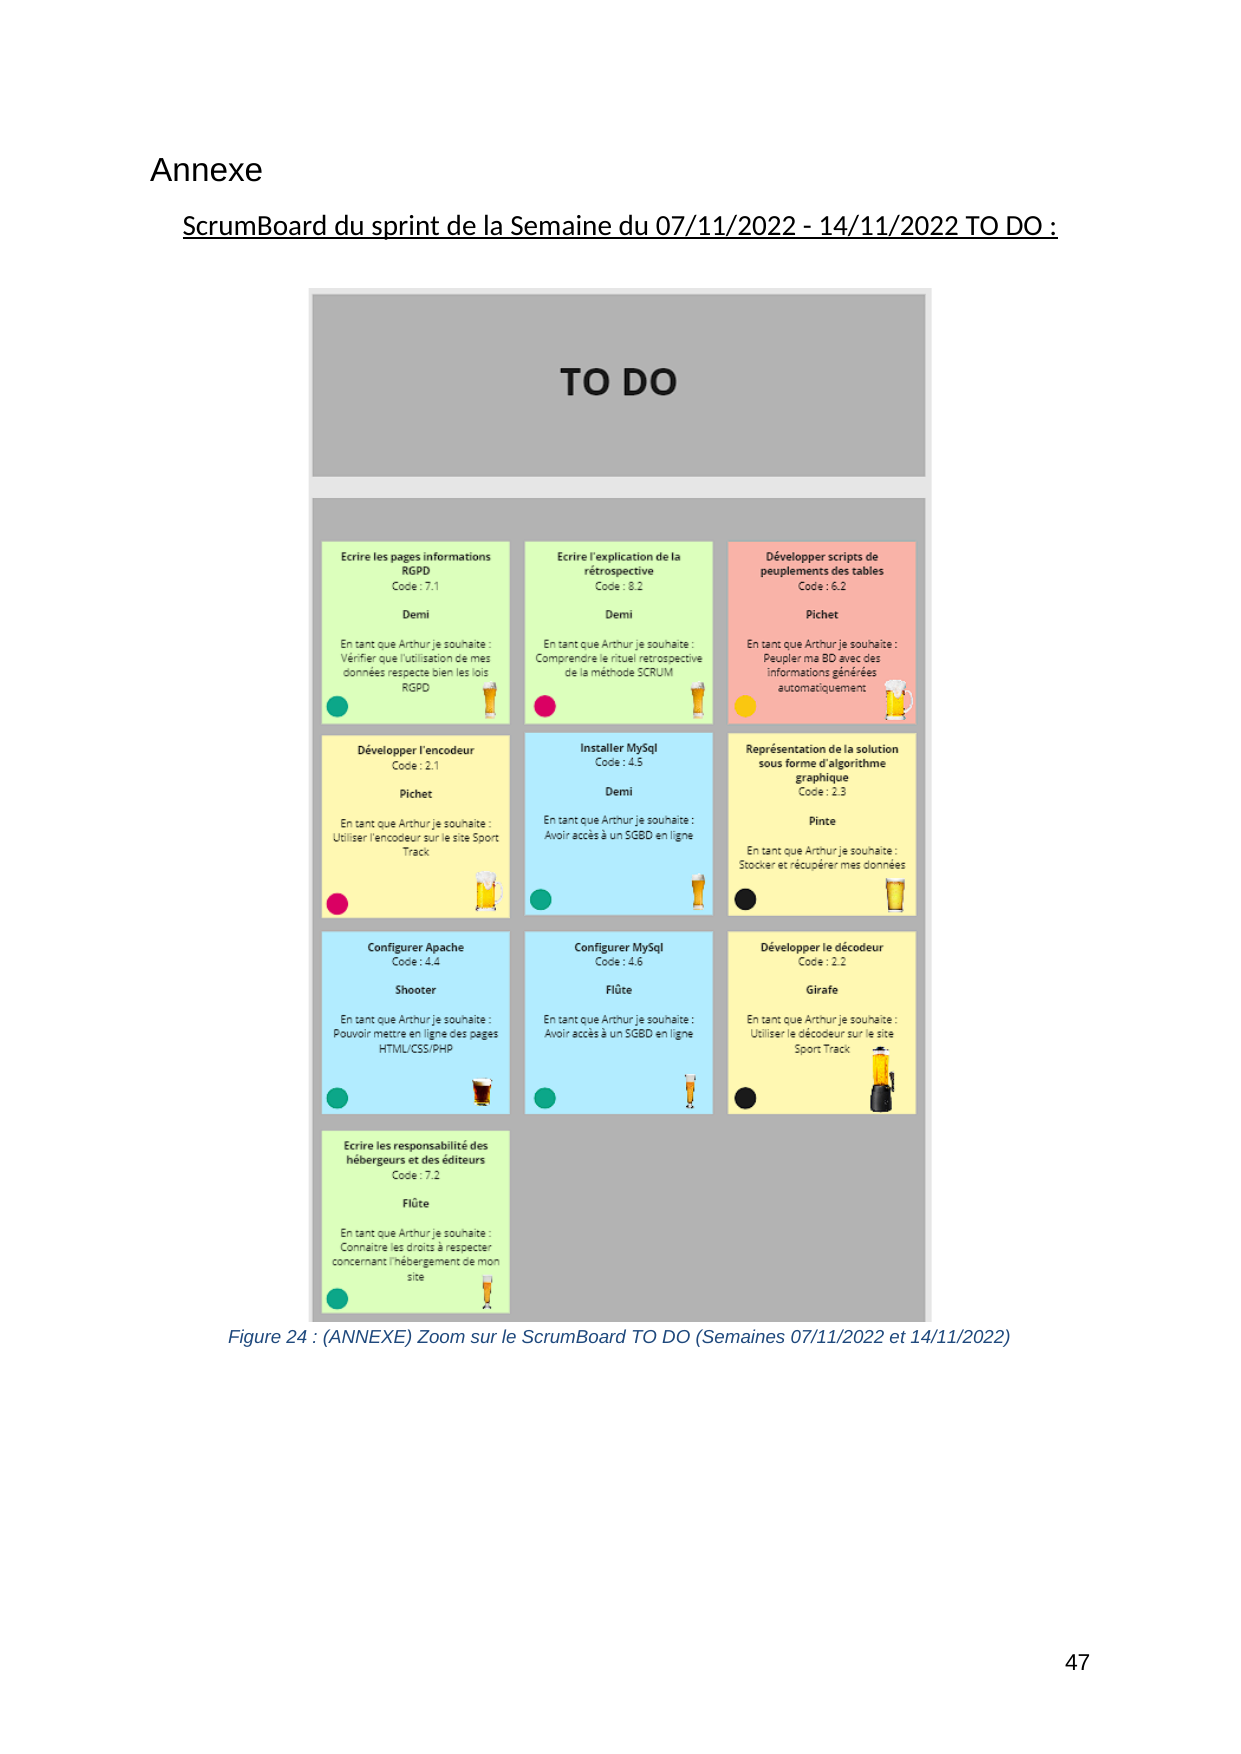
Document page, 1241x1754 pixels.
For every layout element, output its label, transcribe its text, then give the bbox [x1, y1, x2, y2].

picture [308, 288, 932, 1322]
subtitle Annexe [150, 150, 1090, 188]
text ScrumBoard du sprint de la Semaine du 07/11/2022 - 14/11/2022 TO DO : [150, 207, 1090, 242]
